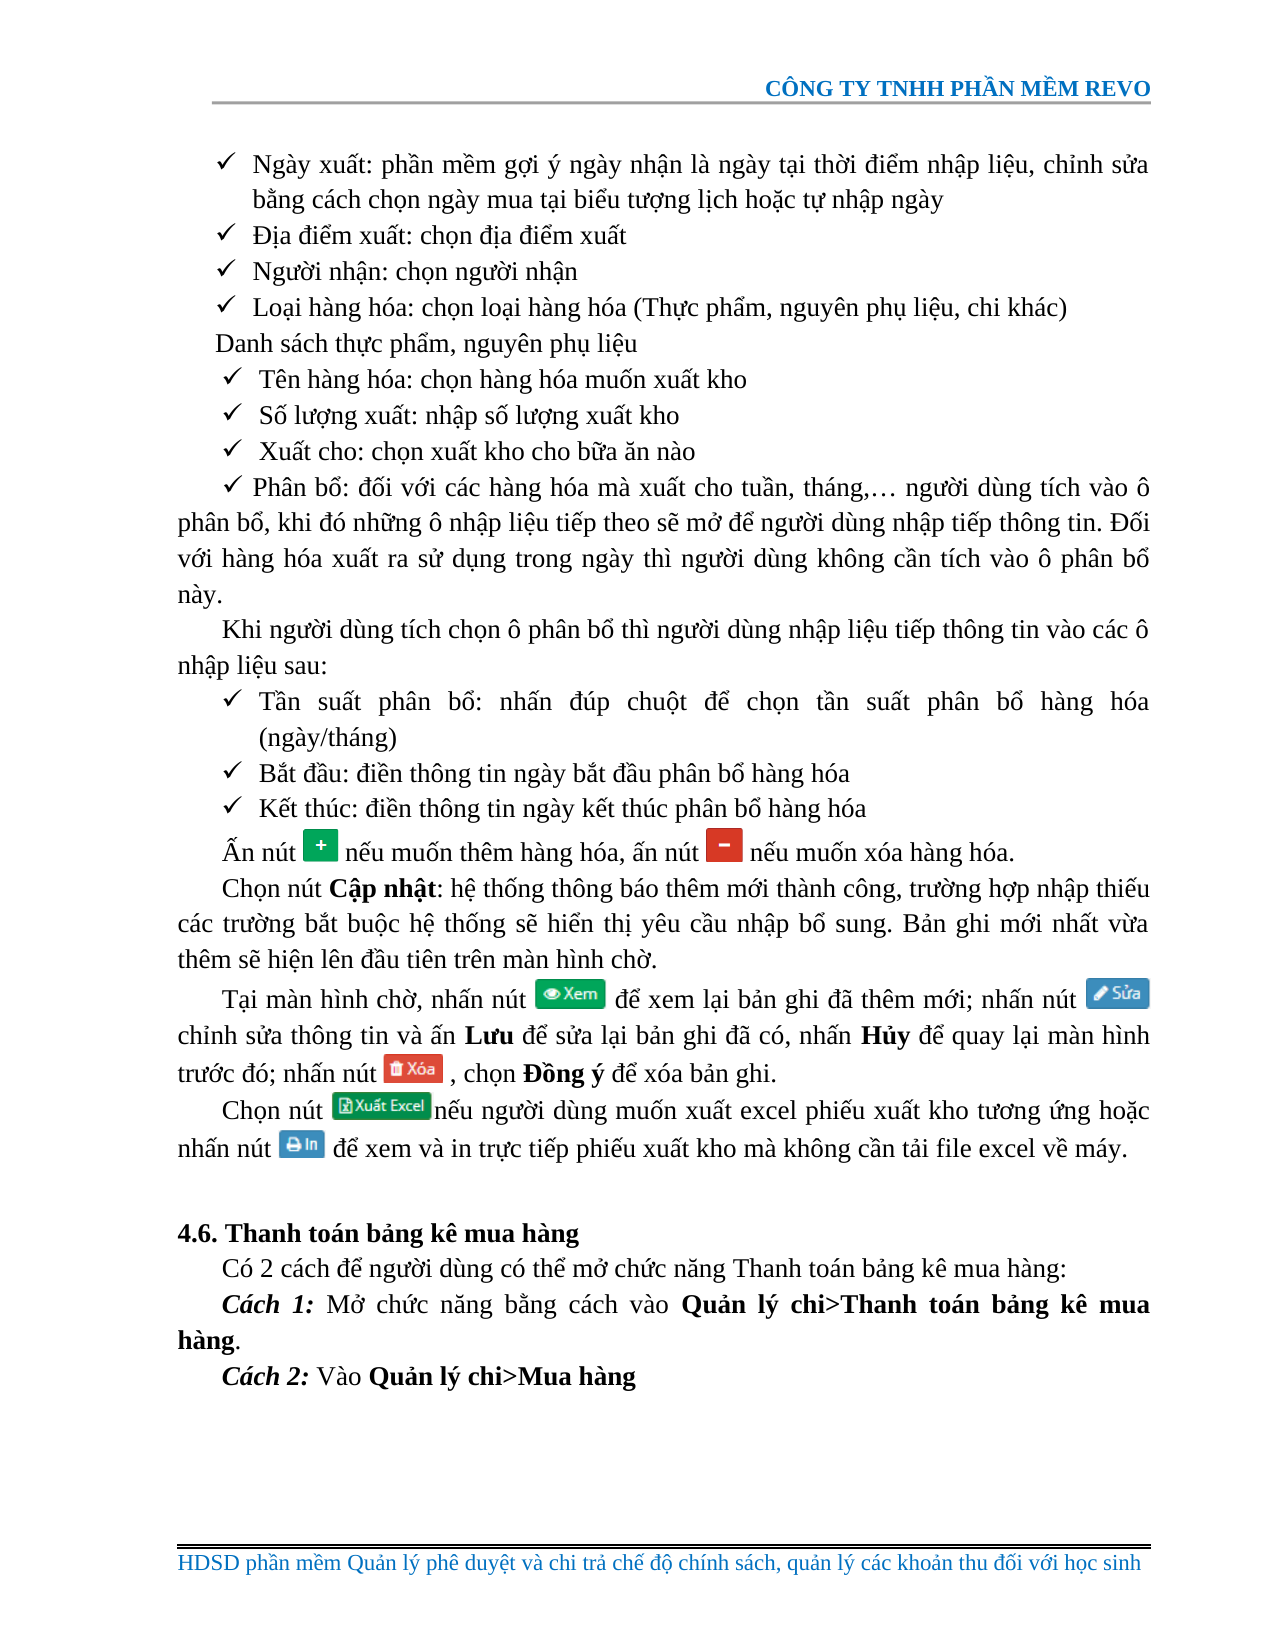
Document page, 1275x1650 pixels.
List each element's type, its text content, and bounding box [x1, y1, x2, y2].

text Khi người dùng tích chọn ô phân bổ thì người dùng nhập liệu tiếp thông tin vào các ô nhập liệu sau: [177, 614, 1151, 681]
subtitle 4.6. Thanh toán bảng kê mua hàng [177, 1217, 1151, 1248]
text Có 2 cách để người dùng có thể mở chức năng Thanh toán bảng kê mua hàng: [177, 1253, 1151, 1284]
text Danh sách thực phẩm, nguyên phụ liệu [215, 327, 1151, 358]
list Xuất cho: chọn xuất kho cho bữa ăn nào [221, 435, 1151, 466]
text Cách 1: Mở chức năng bằng cách vào Quản lý chi>Thanh toán bảng kê mua hàng. [177, 1288, 1151, 1355]
list Kết thúc: điền thông tin ngày kết thúc phân bổ hàng hóa [221, 793, 1151, 824]
list Ngày xuất: phần mềm gợi ý ngày nhận là ngày tại thời điểm nhập liệu, chỉnh sửa bằng cách chọn ngày mua tại biểu tượng lịch hoặc tự nhập ngày [215, 148, 1151, 215]
list Tên hàng hóa: chọn hàng hóa muốn xuất kho [221, 363, 1151, 394]
list Người nhận: chọn người nhận [215, 255, 1151, 286]
text Tại màn hình chờ, nhấn nút để xem lại bản ghi đã thêm mới; nhấn nút chỉnh sửa thông tin và ấn Lưu để sửa lại bản ghi đã có, nhấn Hủy để quay lại màn hình trước đó; nhấn nút , chọn Đồng ý để xóa bản ghi. [177, 979, 1151, 1088]
list Số lượng xuất: nhập số lượng xuất kho [221, 399, 1151, 430]
list Phân bổ: đối với các hàng hóa mà xuất cho tuần, tháng,… người dùng tích vào ô phân bổ, khi đó những ô nhập liệu tiếp theo sẽ mở để người dùng nhập tiếp thông tin. Đối với hàng hóa xuất ra sử dụng trong ngày thì người dùng không cần tích vào ô phân bổ này. [177, 471, 1151, 609]
text Chọn nút nếu người dùng muốn xuất excel phiếu xuất kho tương ứng hoặc nhấn nút để xem và in trực tiếp phiếu xuất kho mà không cần tải file excel về máy. [177, 1093, 1151, 1163]
list Bắt đầu: điền thông tin ngày bắt đầu phân bổ hàng hóa [221, 757, 1151, 788]
text Ấn nút nếu muốn thêm hàng hóa, ấn nút nếu muốn xóa hàng hóa. [177, 828, 1151, 867]
list Tần suất phân bổ: nhấn đúp chuột để chọn tần suất phân bổ hàng hóa (ngày/tháng) [221, 685, 1151, 752]
list Địa điểm xuất: chọn địa điểm xuất [215, 219, 1151, 251]
list Loại hàng hóa: chọn loại hàng hóa (Thực phẩm, nguyên phụ liệu, chi khác) [215, 291, 1151, 322]
text Cách 2: Vào Quản lý chi>Mua hàng [177, 1360, 1151, 1391]
text Chọn nút Cập nhật: hệ thống thông báo thêm mới thành công, trường hợp nhập thiếu các trường bắt buộc hệ thống sẽ hiển thị yêu cầu nhập bổ sung. Bản ghi mới nhất vừa thêm sẽ hiện lên đầu tiên trên màn hình chờ. [177, 872, 1151, 974]
